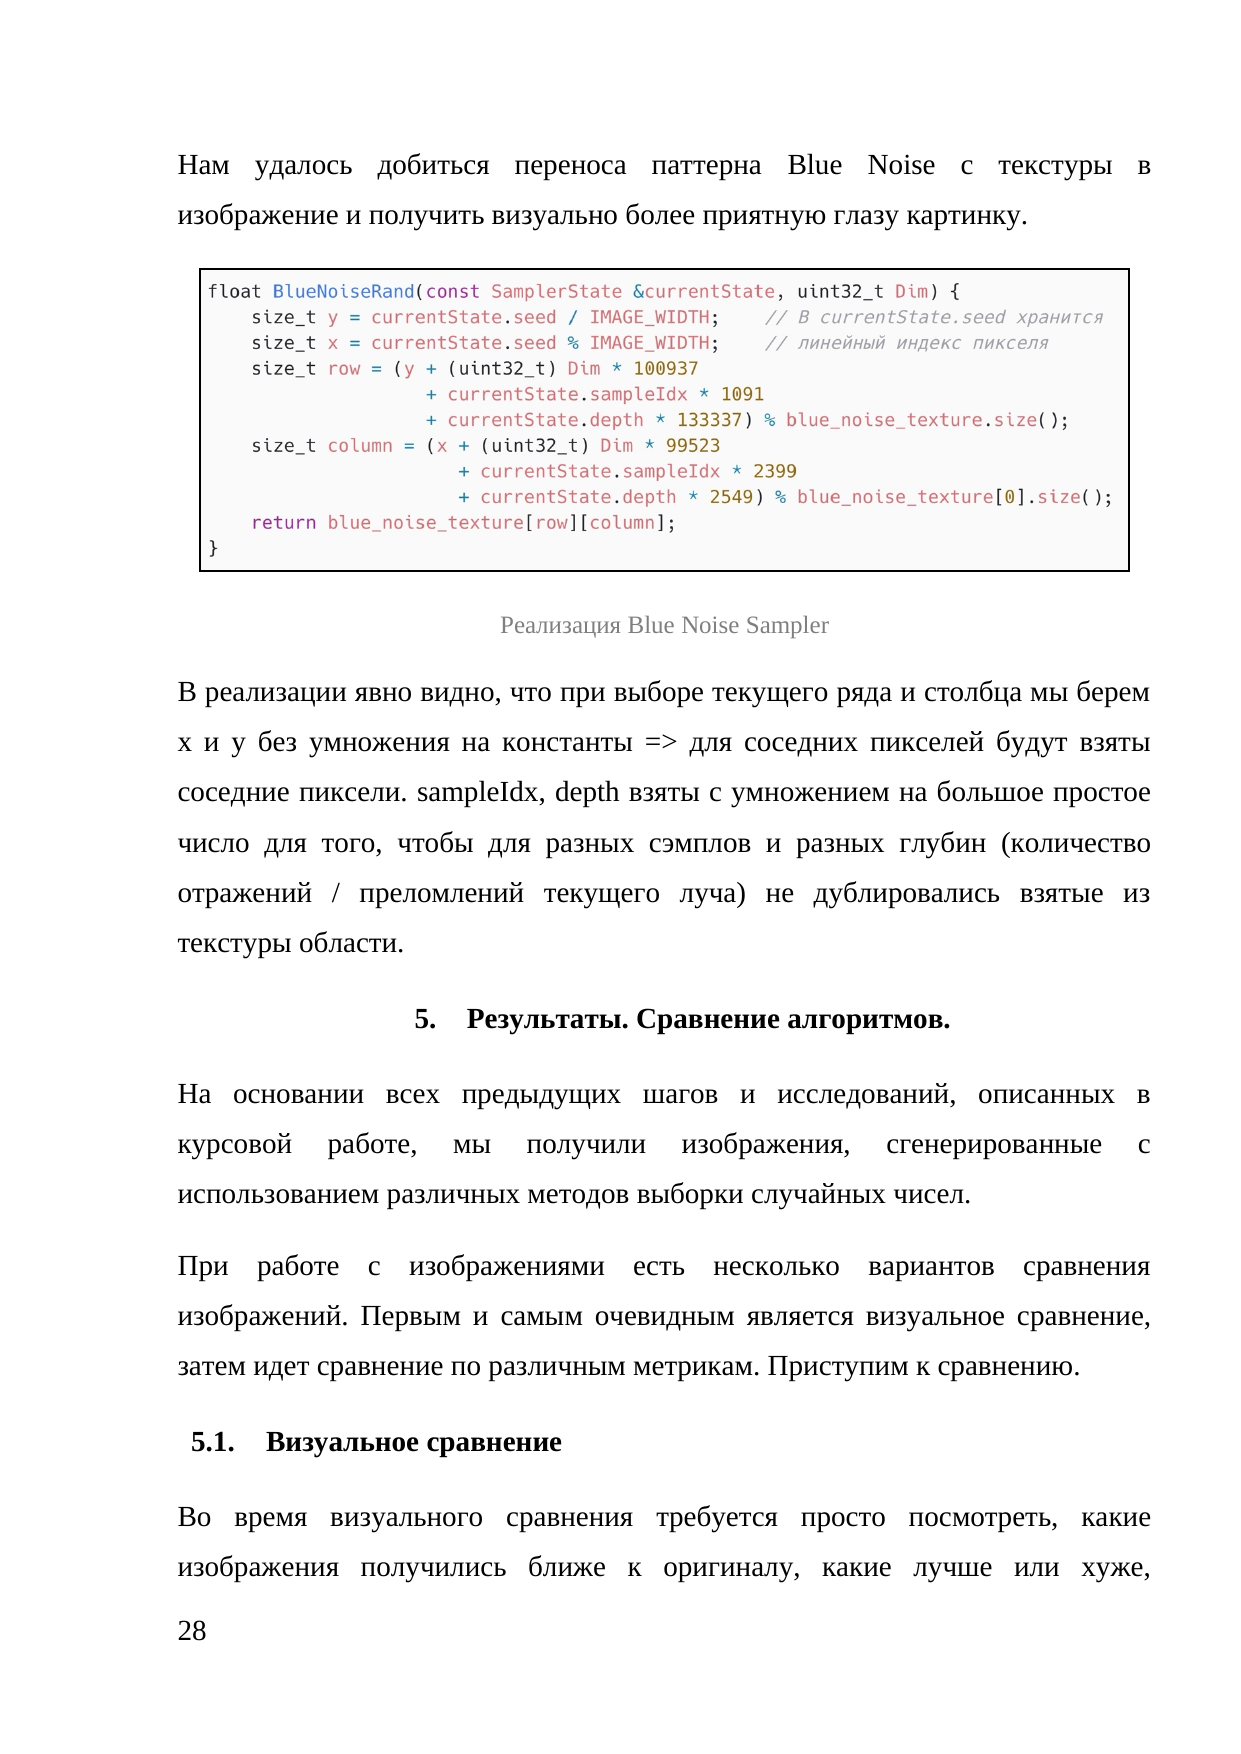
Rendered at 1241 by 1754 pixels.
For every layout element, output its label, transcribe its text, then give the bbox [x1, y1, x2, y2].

subtitle Результаты. Сравнение алгоритмов. [213, 1001, 1152, 1034]
subtitle Визуальное сравнение [191, 1424, 1152, 1457]
text При работе с изображениями есть несколько вариантов сравнения изображений. Первым и самым очевидным является визуальное сравнение, затем идет сравнение по различным метрикам. Приступим к сравнению. [177, 1248, 1152, 1382]
text Нам удалось добиться переноса паттерна Blue Noise с текстуры в изображение и получить визуально более приятную глазу картинку. [177, 147, 1152, 231]
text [177, 1499, 1152, 1583]
text На основании всех предыдущих шагов и исследований, описанных в курсовой работе, мы получили изображения, сгенерированные с использованием различных методов выборки случайных чисел. [177, 1076, 1152, 1210]
picture [201, 270, 1128, 570]
text Реализация Blue Noise Sampler [177, 610, 1152, 639]
text В реализации явно видно, что при выборе текущего ряда и столбца мы берем х и y без умножения на константы => для соседних пикселей будут взяты соседние пиксели. sampleIdx, depth взяты с умножением на большое простое число для того, чтобы для разных сэмплов и разных глубин (количество отражений / преломлений текущего луча) не дублировались взятые из текстуры области. [177, 674, 1152, 959]
